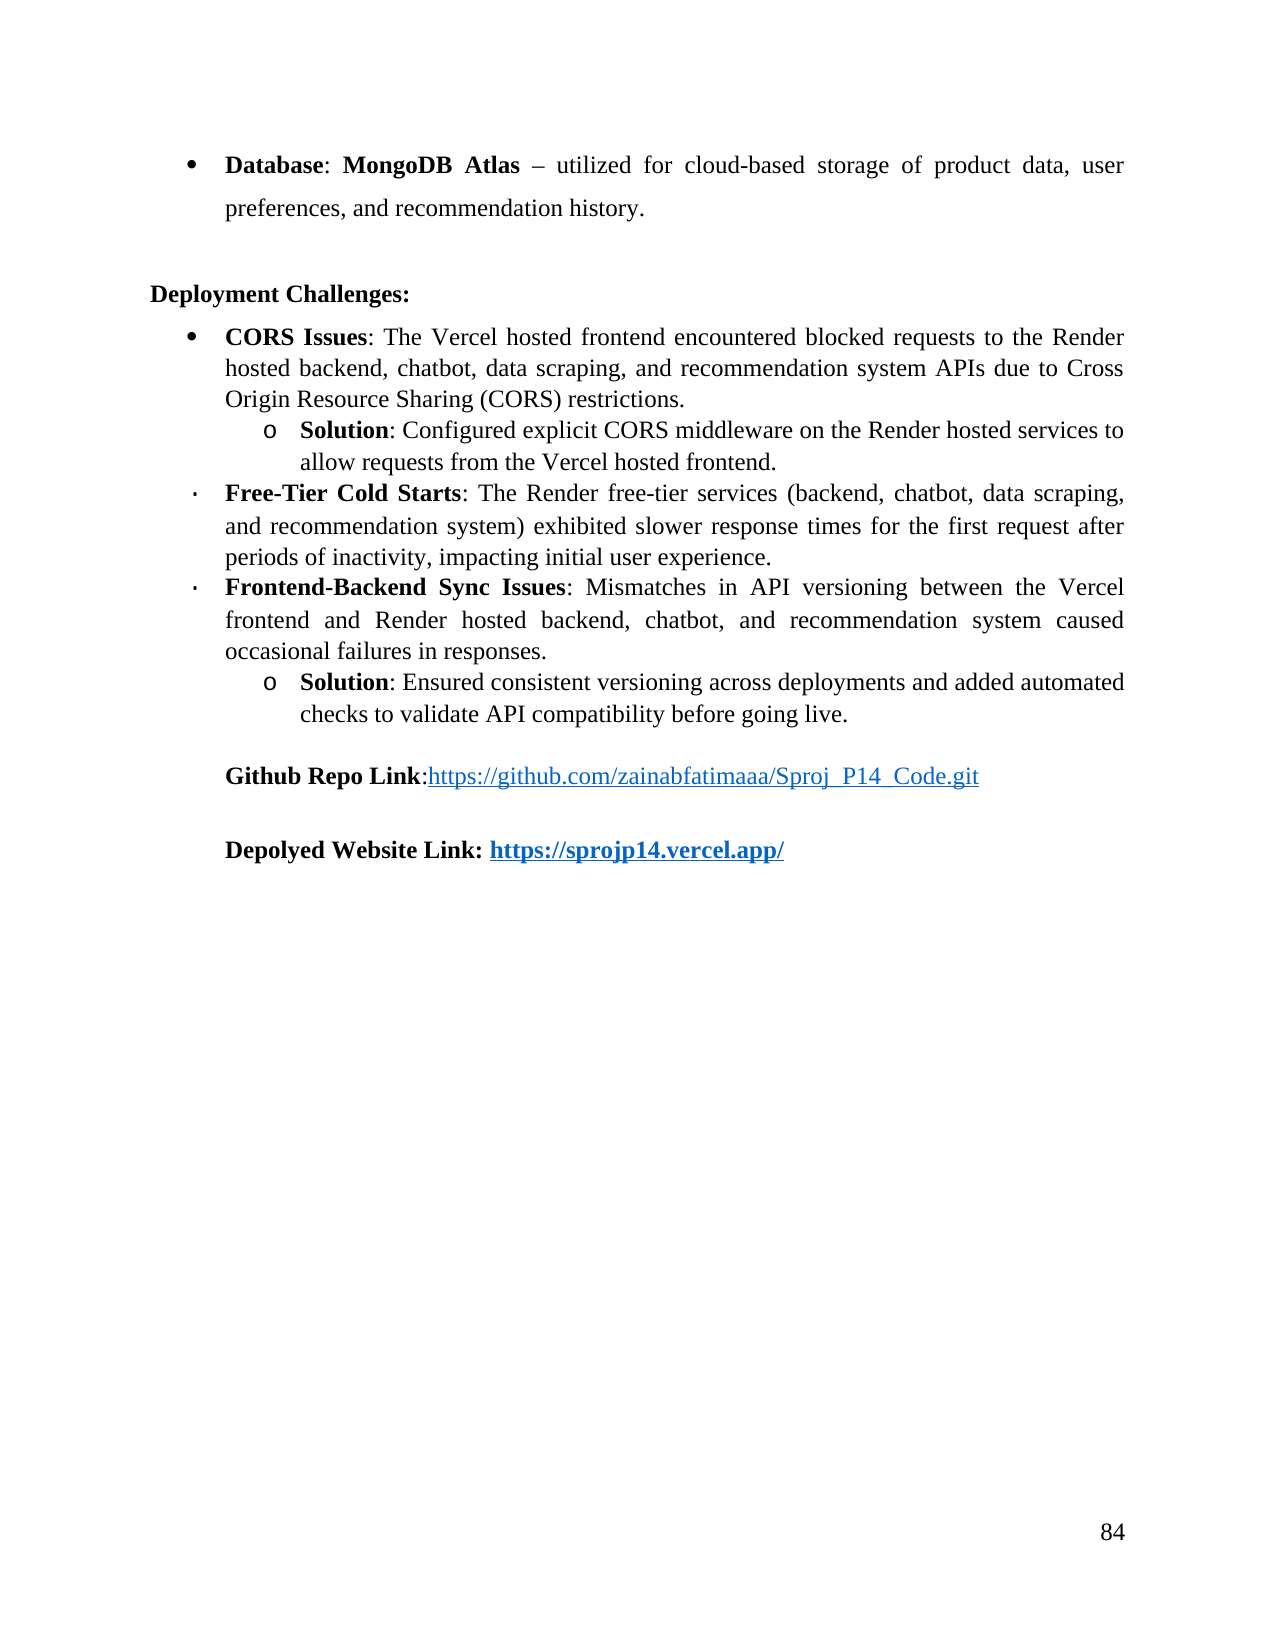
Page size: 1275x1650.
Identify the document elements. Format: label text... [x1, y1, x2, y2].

list CORS Issues: The Vercel hosted frontend encountered blocked requests to the Render hosted backend, chatbot, data scraping, and recommendation system APIs due to Cross Origin Resource Sharing (CORS) restrictions. [187, 322, 1125, 413]
list Free-Tier Cold Starts: The Render free-tier services (backend, chatbot, data scraping, and recommendation system) exhibited slower response times for the first request after periods of inactivity, impacting initial user experience. [187, 478, 1125, 571]
list Solution: Ensured consistent versioning across deployments and added automated checks to validate API compatibility before going live. [262, 667, 1125, 728]
list Github Repo Link:https://github.com/zainabfatimaaa/Sproj_P14_Code.git [225, 761, 1125, 790]
text Deployment Challenges: [150, 279, 1125, 308]
list Depolyed Website Link: https://sprojp14.vercel.app/ [225, 835, 1125, 864]
list Database: MongoDB Atlas – utilized for cloud-based storage of product data, user preferences, and recommendation history. [187, 150, 1125, 222]
list Solution: Configured explicit CORS middleware on the Render hosted services to allow requests from the Vercel hosted frontend. [262, 415, 1125, 476]
list Frontend-Backend Sync Issues: Mismatches in API versioning between the Vercel frontend and Render hosted backend, chatbot, and recommendation system caused occasional failures in responses. [187, 572, 1125, 665]
